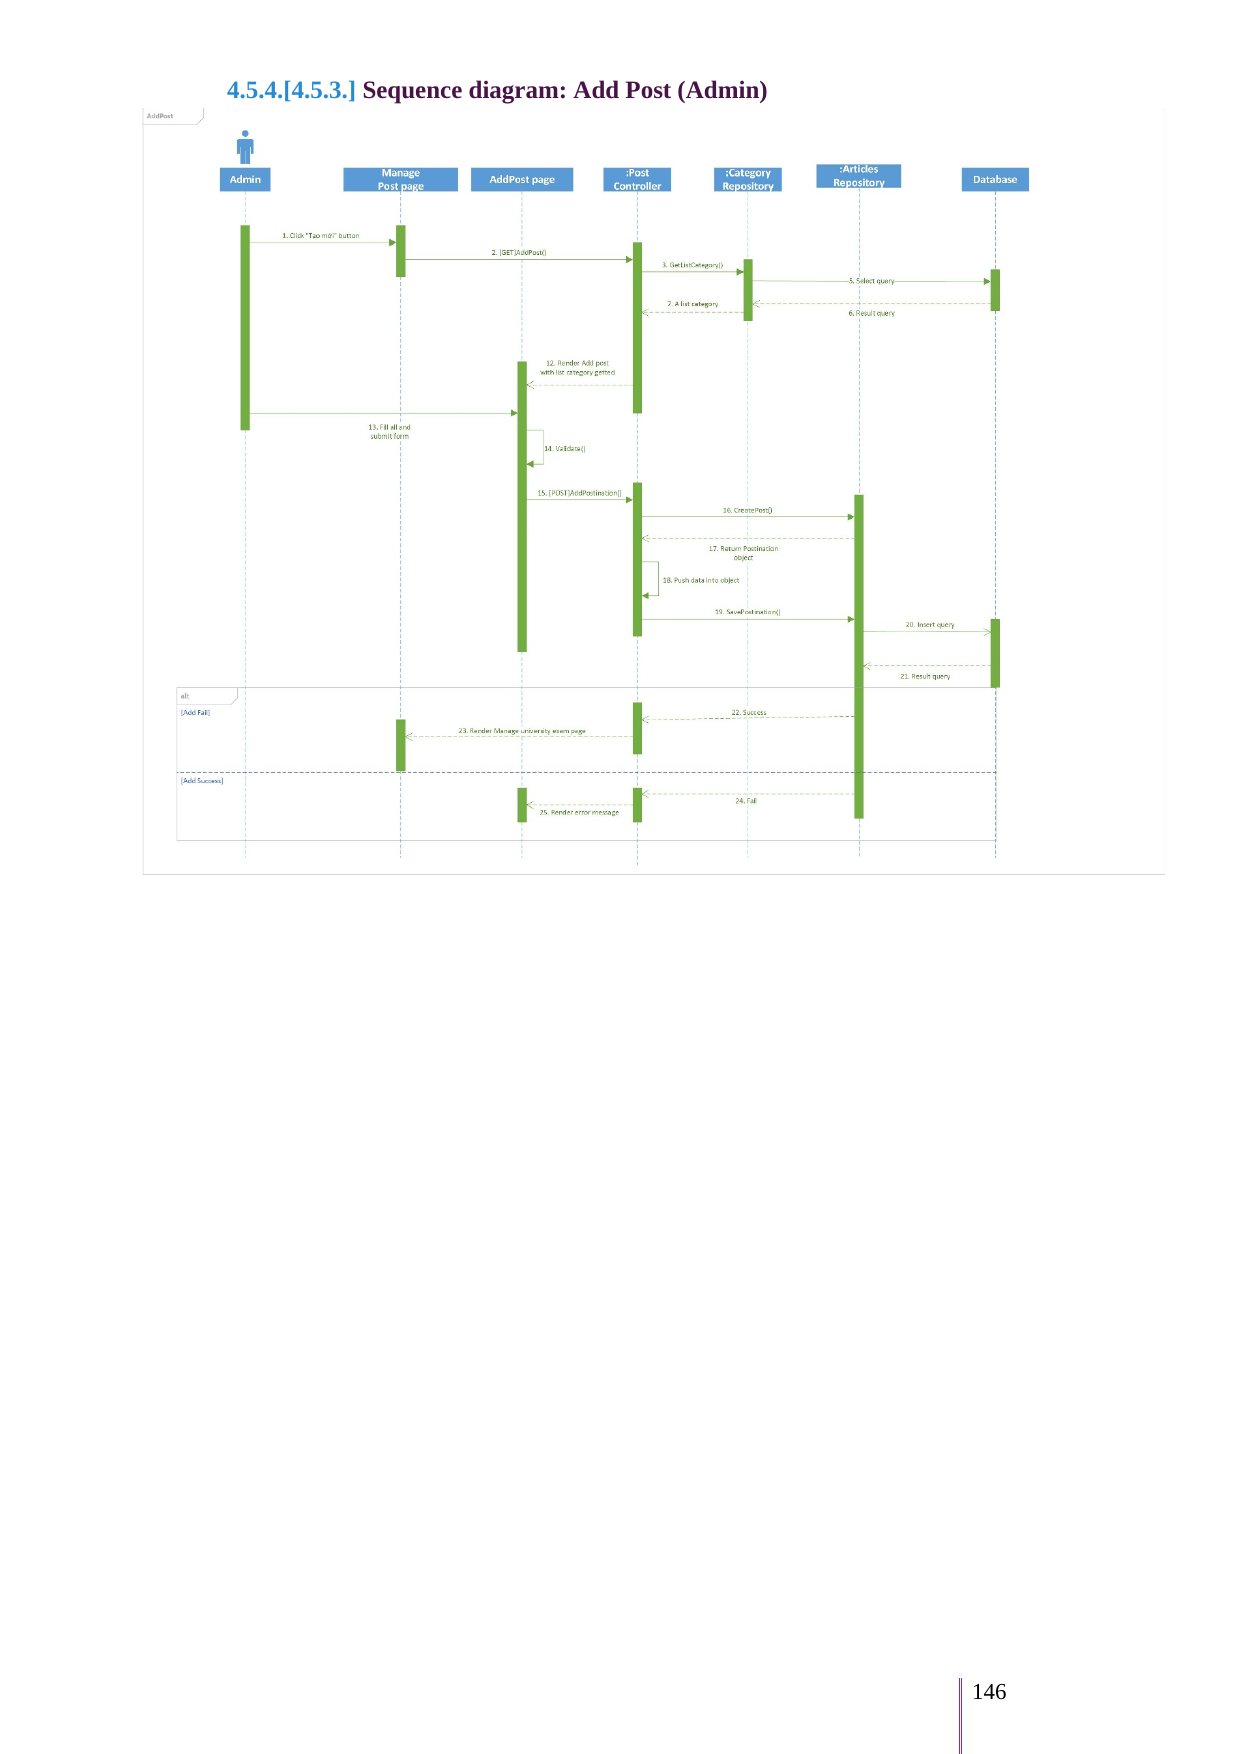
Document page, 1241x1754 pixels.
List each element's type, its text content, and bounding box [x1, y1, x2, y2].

subtitle Sequence diagram: Add Post (Admin) [227, 75, 1165, 104]
picture [142, 108, 1166, 875]
